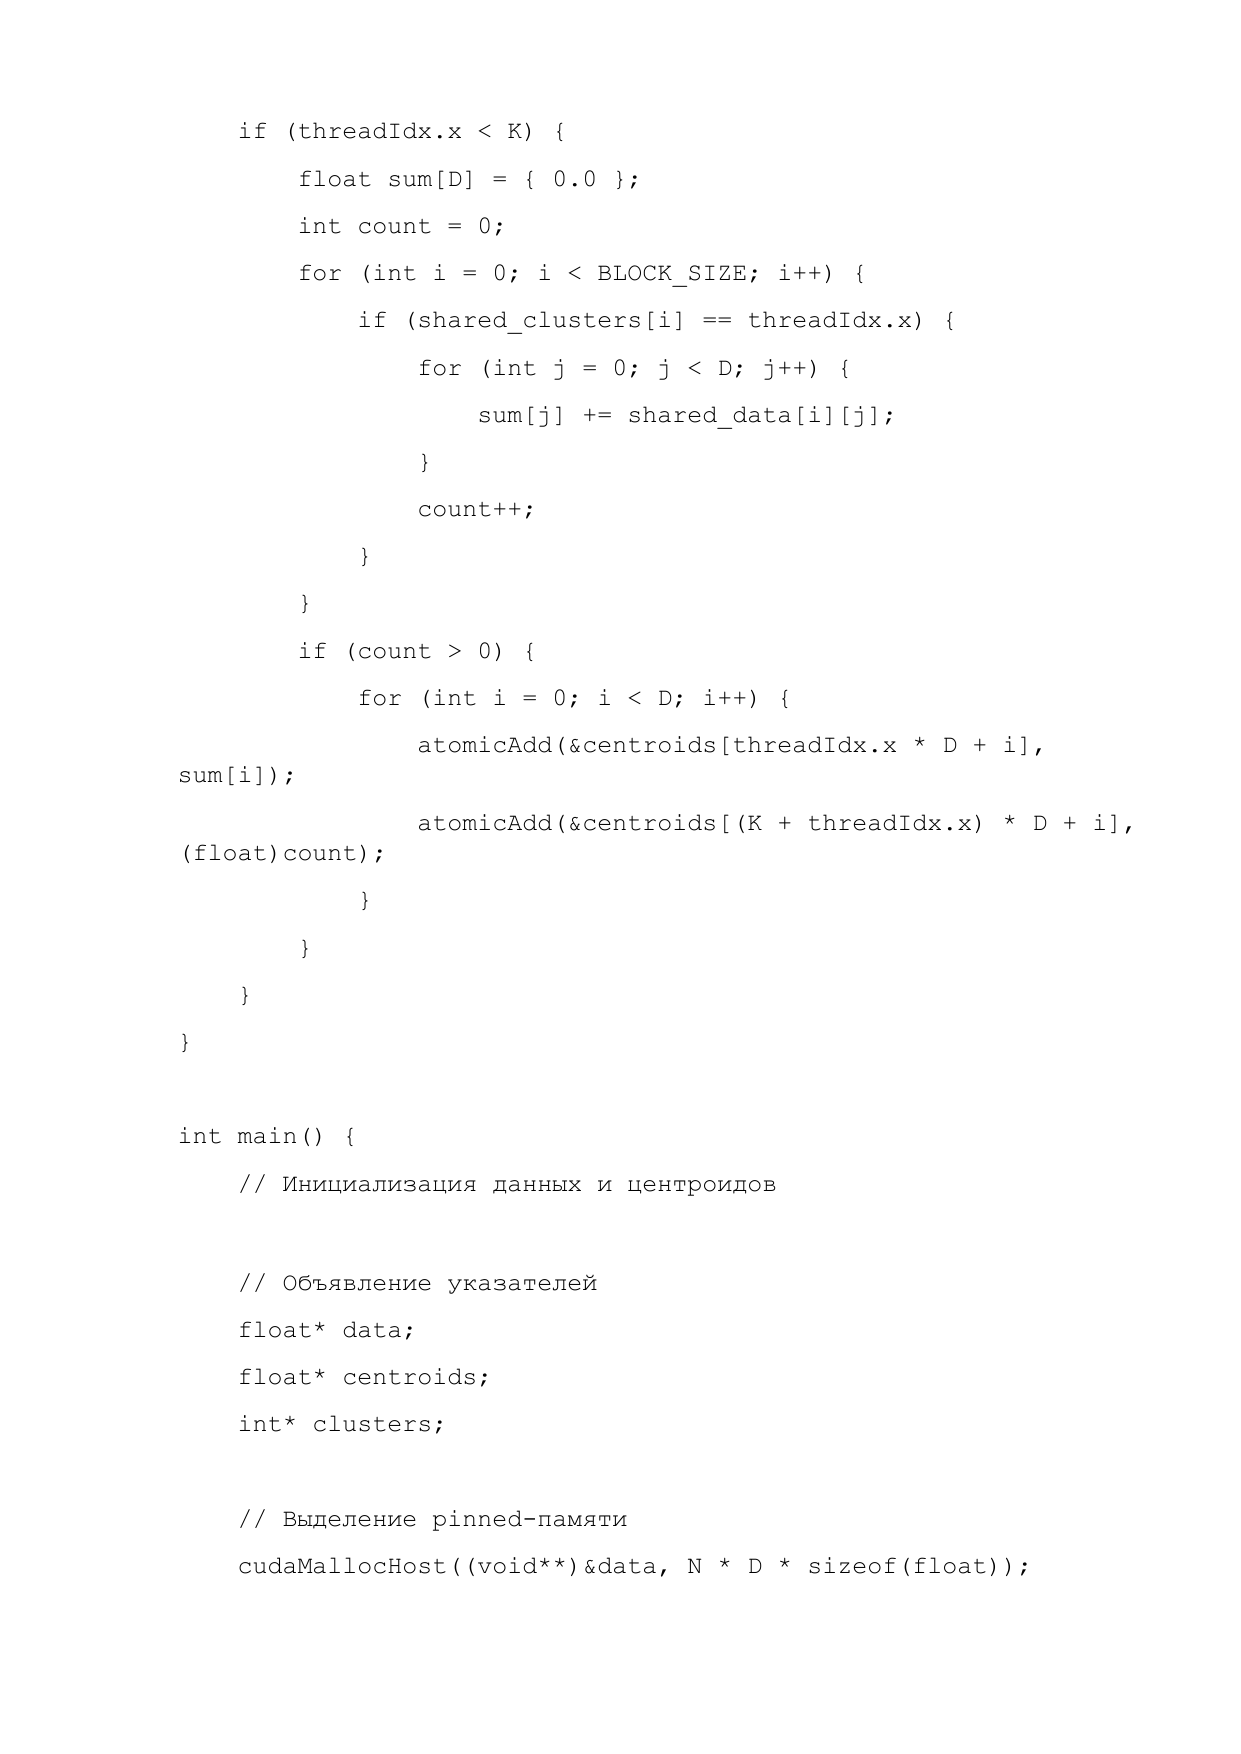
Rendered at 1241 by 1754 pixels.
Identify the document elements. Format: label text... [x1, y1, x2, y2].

text // Объявление указателей [177, 1269, 1152, 1298]
text int main() { [177, 1123, 1152, 1151]
text sum[j] += shared_data[i][j]; [177, 401, 1152, 429]
text count++; [177, 496, 1152, 524]
text for (int i = 0; i < BLOCK_SIZE; i++) { [177, 260, 1152, 288]
text float* data; [177, 1317, 1152, 1345]
text } [177, 590, 1152, 618]
text int count = 0; [177, 212, 1152, 241]
text cudaMallocHost((void**)&data, N * D * sizeof(float)); [177, 1553, 1152, 1581]
text if (shared_clusters[i] == threadIdx.x) { [177, 307, 1152, 335]
text } [177, 1028, 1152, 1057]
text int* clusters; [177, 1411, 1152, 1439]
text } [177, 887, 1152, 915]
text for (int j = 0; j < D; j++) { [177, 354, 1152, 382]
text // Выделение pinned-памяти [177, 1505, 1152, 1534]
text } [177, 543, 1152, 571]
text } [177, 448, 1152, 477]
text atomicAdd(&centroids[threadIdx.x * D + i], sum[i]); [177, 732, 1152, 790]
text for (int i = 0; i < D; i++) { [177, 684, 1152, 713]
text } [177, 934, 1152, 962]
text // Инициализация данных и центроидов [177, 1170, 1152, 1198]
text if (threadIdx.x < K) { [177, 118, 1152, 146]
text float sum[D] = { 0.0 }; [177, 165, 1152, 194]
text float* centroids; [177, 1364, 1152, 1392]
text if (count > 0) { [177, 637, 1152, 666]
text atomicAdd(&centroids[(K + threadIdx.x) * D + i], (float)count); [177, 809, 1152, 868]
text } [177, 981, 1152, 1010]
